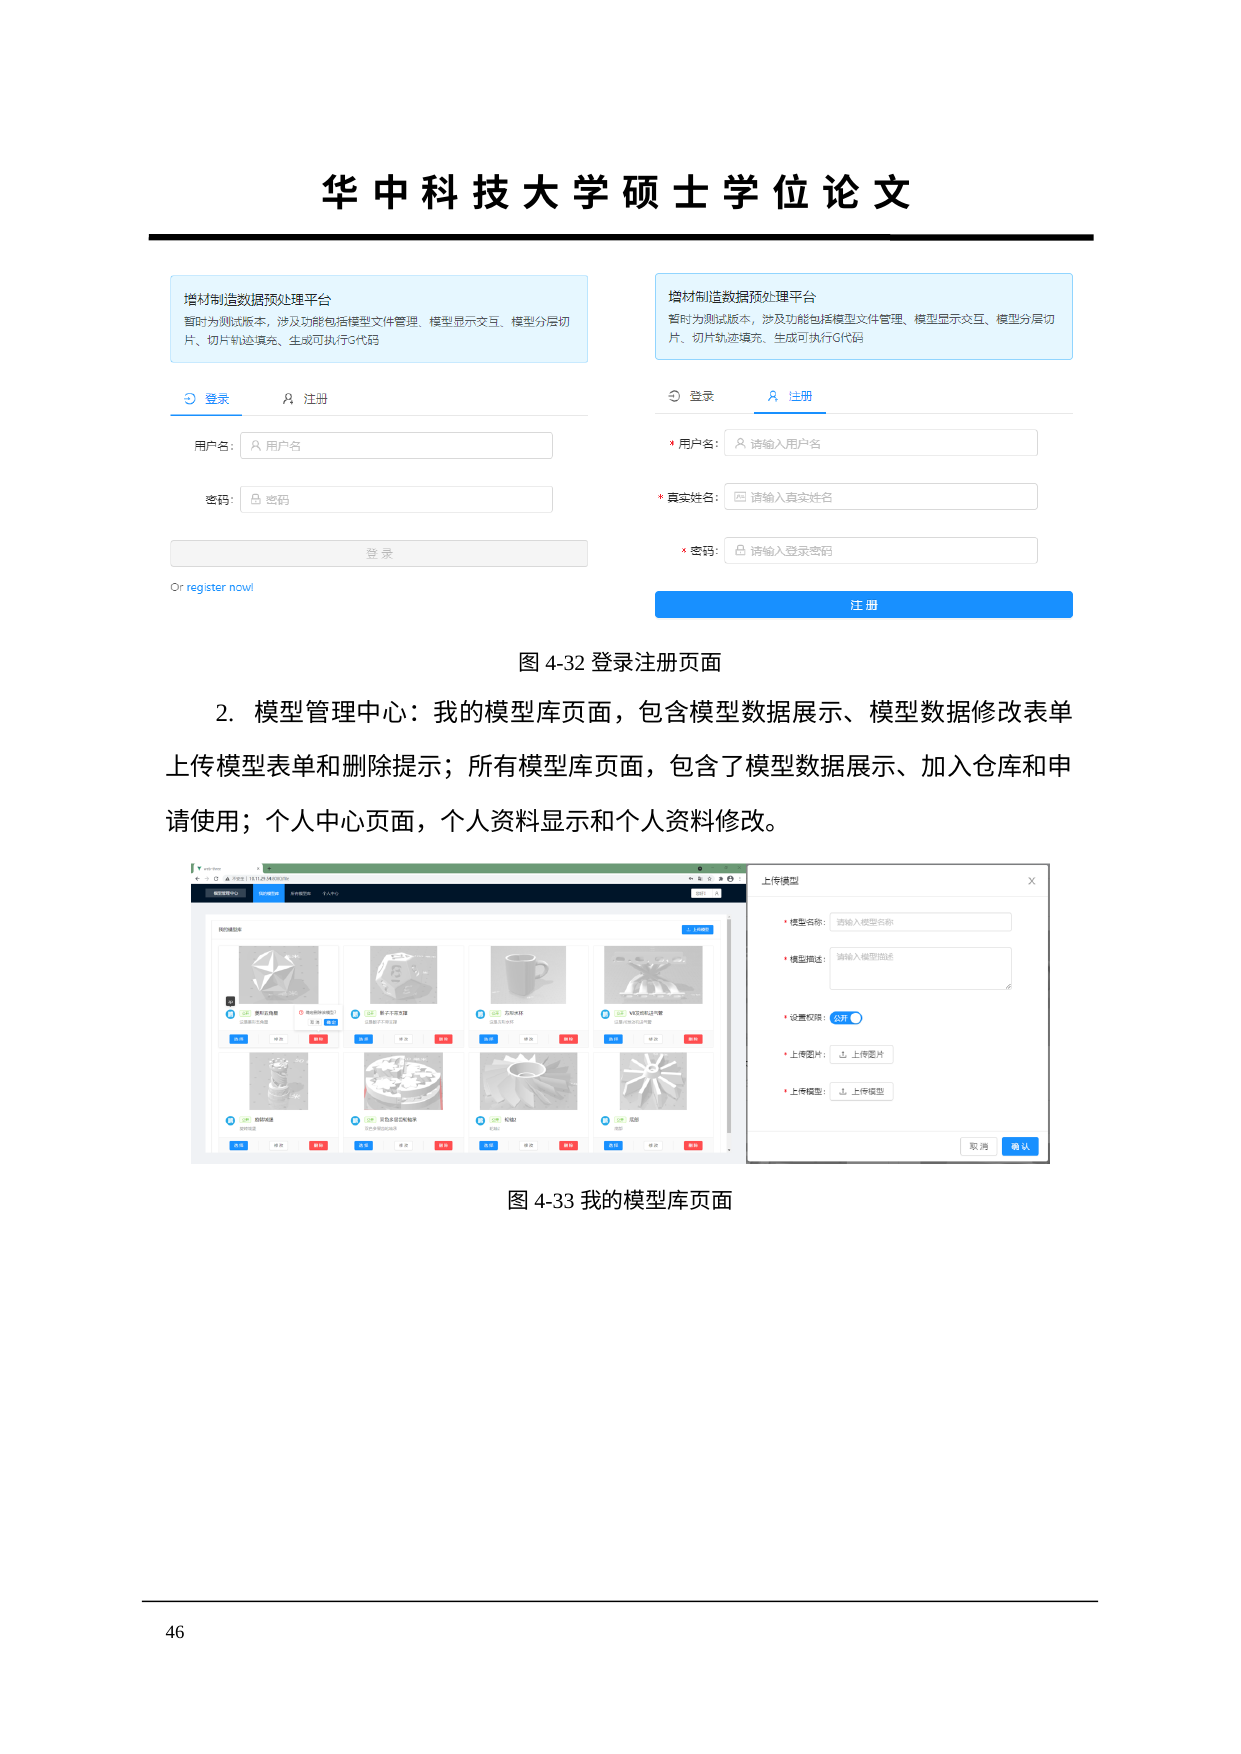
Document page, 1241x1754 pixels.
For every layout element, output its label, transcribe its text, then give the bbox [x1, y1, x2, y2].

list 模型管理中心：我的模型库页面，包含模型数据展示、模型数据修改表单、上传模型表单和删除提示；所有模型库页面，包含了模型数据展示、加入仓库和申请使用；个人中心页面，个人资料显示和个人资料修改。 [165, 692, 1075, 837]
picture [187, 855, 1053, 1169]
picture [165, 265, 1081, 631]
